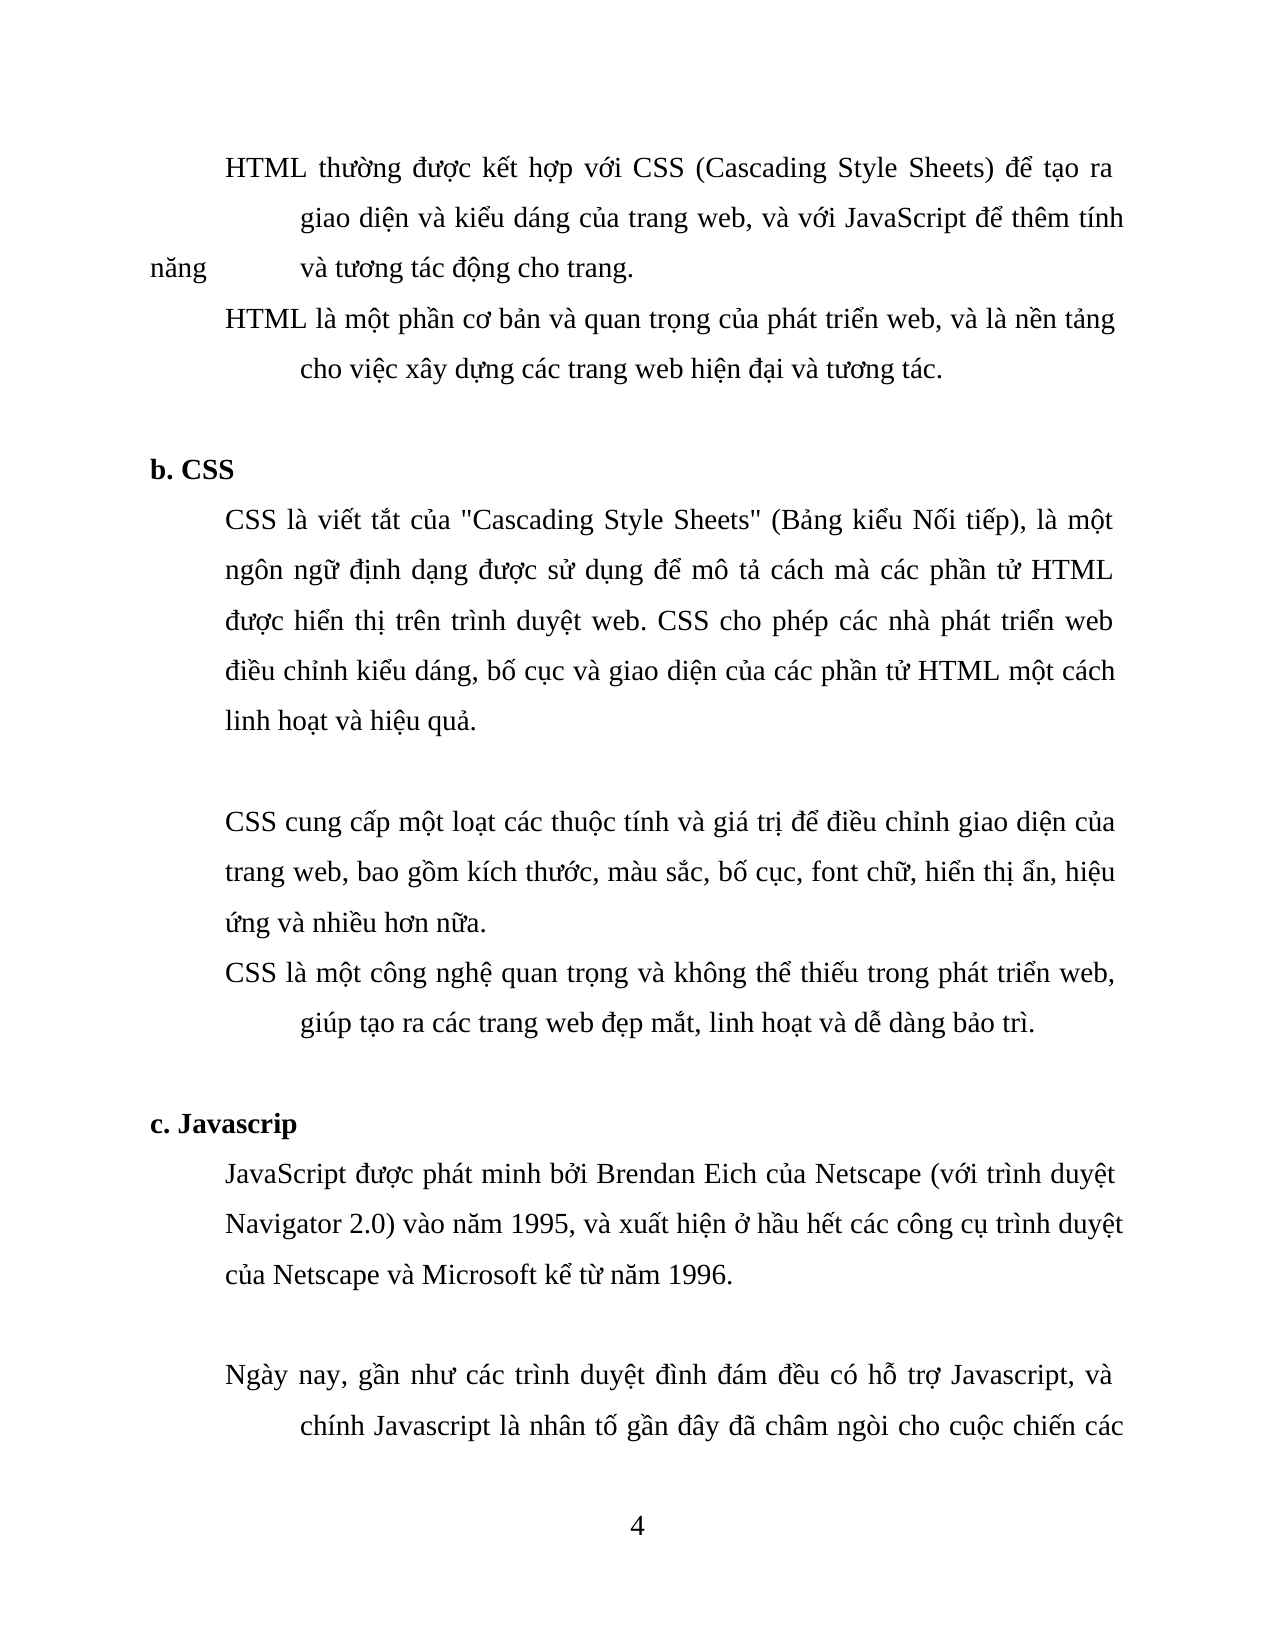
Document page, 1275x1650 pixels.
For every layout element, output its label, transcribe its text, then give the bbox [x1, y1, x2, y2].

list CSS cung cấp một loạt các thuộc tính và giá trị để điều chỉnh giao diện của trang web, bao gồm kích thước, màu sắc, bố cục, font chữ, hiển thị ẩn, hiệu ứng và nhiều hơn nữa. [150, 804, 1125, 938]
list Javascrip [150, 1106, 1125, 1139]
list HTML thường được kết hợp với CSS (Cascading Style Sheets) để tạo ra giao diện và kiểu dáng của trang web, và với JavaScript để thêm tính năng và tương tác động cho trang. [150, 150, 1125, 284]
list HTML là một phần cơ bản và quan trọng của phát triển web, và là nền tảng cho việc xây dựng các trang web hiện đại và tương tác. [150, 301, 1125, 385]
list CSS là viết tắt của "Cascading Style Sheets" (Bảng kiểu Nối tiếp), là một ngôn ngữ định dạng được sử dụng để mô tả cách mà các phần tử HTML được hiển thị trên trình duyệt web. CSS cho phép các nhà phát triển web điều chỉnh kiểu dáng, bố cục và giao diện của các phần tử HTML một cách linh hoạt và hiệu quả. [150, 502, 1125, 737]
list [150, 1357, 1125, 1441]
list JavaScript được phát minh bởi Brendan Eich của Netscape (với trình duyệt Navigator 2.0) vào năm 1995, và xuất hiện ở hầu hết các công cụ trình duyệt của Netscape và Microsoft kể từ năm 1996. [150, 1156, 1125, 1290]
list CSS là một công nghệ quan trọng và không thể thiếu trong phát triển web, giúp tạo ra các trang web đẹp mắt, linh hoạt và dễ dàng bảo trì. [150, 955, 1125, 1039]
list CSS [150, 452, 1125, 485]
